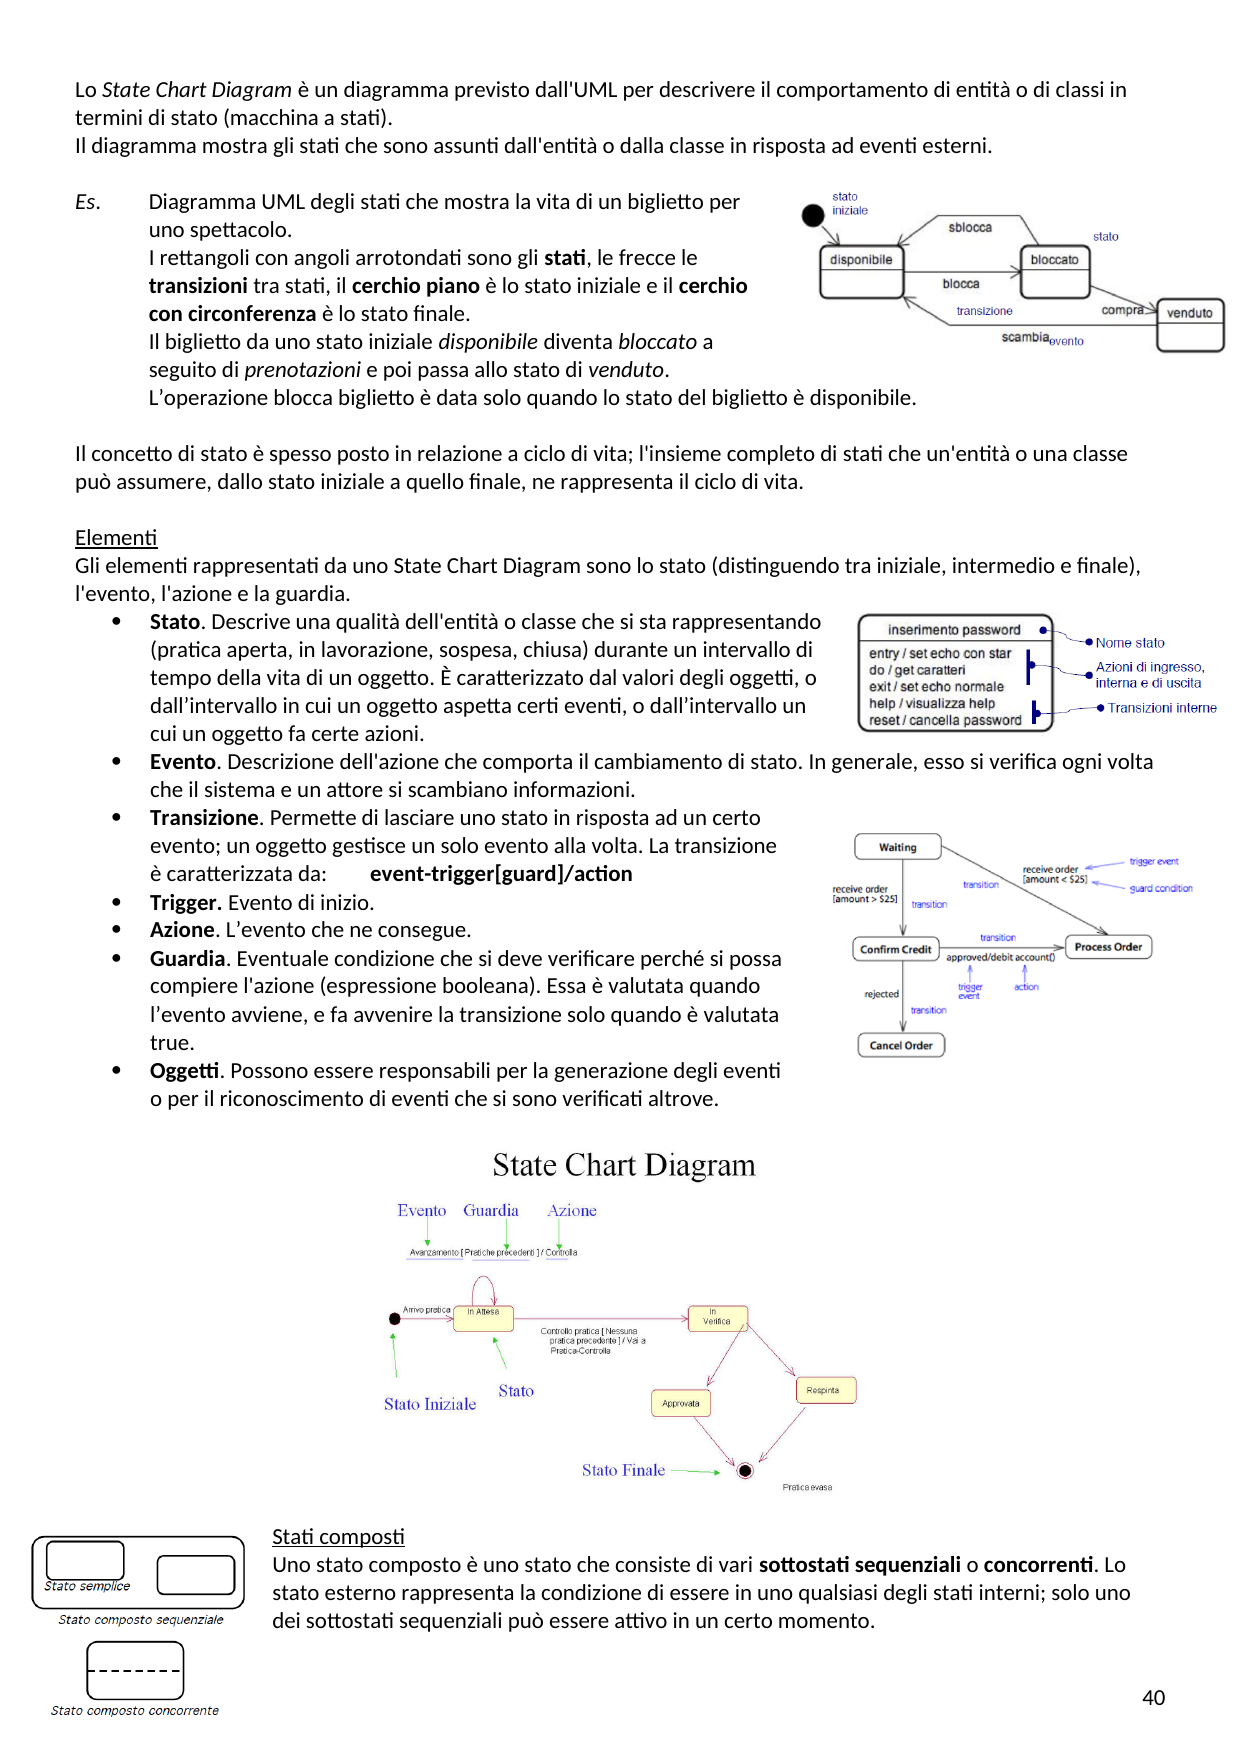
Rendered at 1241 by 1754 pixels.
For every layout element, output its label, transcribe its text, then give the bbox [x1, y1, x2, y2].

list Guardia. Eventuale condizione che si deve verificare perché si possa compiere l'azione (espressione booleana). Essa è valutata quando l’evento avviene, e fa avvenire la transizione solo quando è valutata true. [112, 944, 812, 1056]
list Evento. Descrizione dell'azione che comporta il cambiamento di stato. In generale, esso si verifica ogni volta che il sistema e un attore si scambiano informazioni. [112, 747, 1165, 803]
list Oggetti. Possono essere responsabili per la generazione degli eventi o per il riconoscimento di eventi che si sono verificati altrove. [112, 1056, 1165, 1112]
text Il diagramma mostra gli stati che sono assunti dall'entità o dalla classe in risposta ad eventi esterni. [75, 131, 1165, 159]
text Uno stato composto è uno stato che consiste di vari sottostati sequenziali o concorrenti. Lo stato esterno rappresenta la condizione di essere in uno qualsiasi degli stati interni; solo uno dei sottostati sequenziali può essere attivo in un certo momento. [254, 1550, 1165, 1634]
text Stati composti [75, 1522, 1165, 1550]
picture [853, 609, 1220, 739]
text Lo State Chart Diagram è un diagramma previsto dall'UML per descrivere il comportamento di entità o di classi in termini di stato (macchina a stati). [75, 75, 1165, 131]
picture [812, 830, 1197, 1066]
text I rettangoli con angoli arrotondati sono gli stati, le frecce le transizioni tra stati, il cerchio piano è lo stato iniziale e il cerchio con circonferenza è lo stato finale. [75, 243, 798, 327]
text Elementi [75, 523, 1165, 551]
text Il biglietto da uno stato iniziale disponibile diventa bloccato a seguito di prenotazioni e poi passa allo stato di venduto. L’operazione blocca biglietto è data solo quando lo stato del biglietto è disponibile. [148, 327, 1165, 411]
list Transizione. Permette di lasciare uno stato in risposta ad un certo evento; un oggetto gestisce un solo evento alla volta. La transizione è caratterizzata da: event-trigger[guard]/action [112, 803, 1165, 888]
picture [25, 1530, 254, 1725]
text Gli elementi rappresentati da uno State Chart Diagram sono lo stato (distinguendo tra iniziale, intermedio e finale), l'evento, l'azione e la guardia. [75, 551, 1165, 607]
list Trigger. Evento di inizio. [112, 888, 812, 916]
picture [371, 1139, 869, 1494]
picture [798, 190, 1230, 364]
text Il concetto di stato è spesso posto in relazione a ciclo di vita; l'insieme completo di stati che un'entità o una classe può assumere, dallo stato iniziale a quello finale, ne rappresenta il ciclo di vita. [75, 439, 1165, 495]
list Azione. L’evento che ne consegue. [112, 916, 812, 944]
text Es. Diagramma UML degli stati che mostra la vita di un biglietto per uno spettacolo. [75, 187, 1165, 243]
